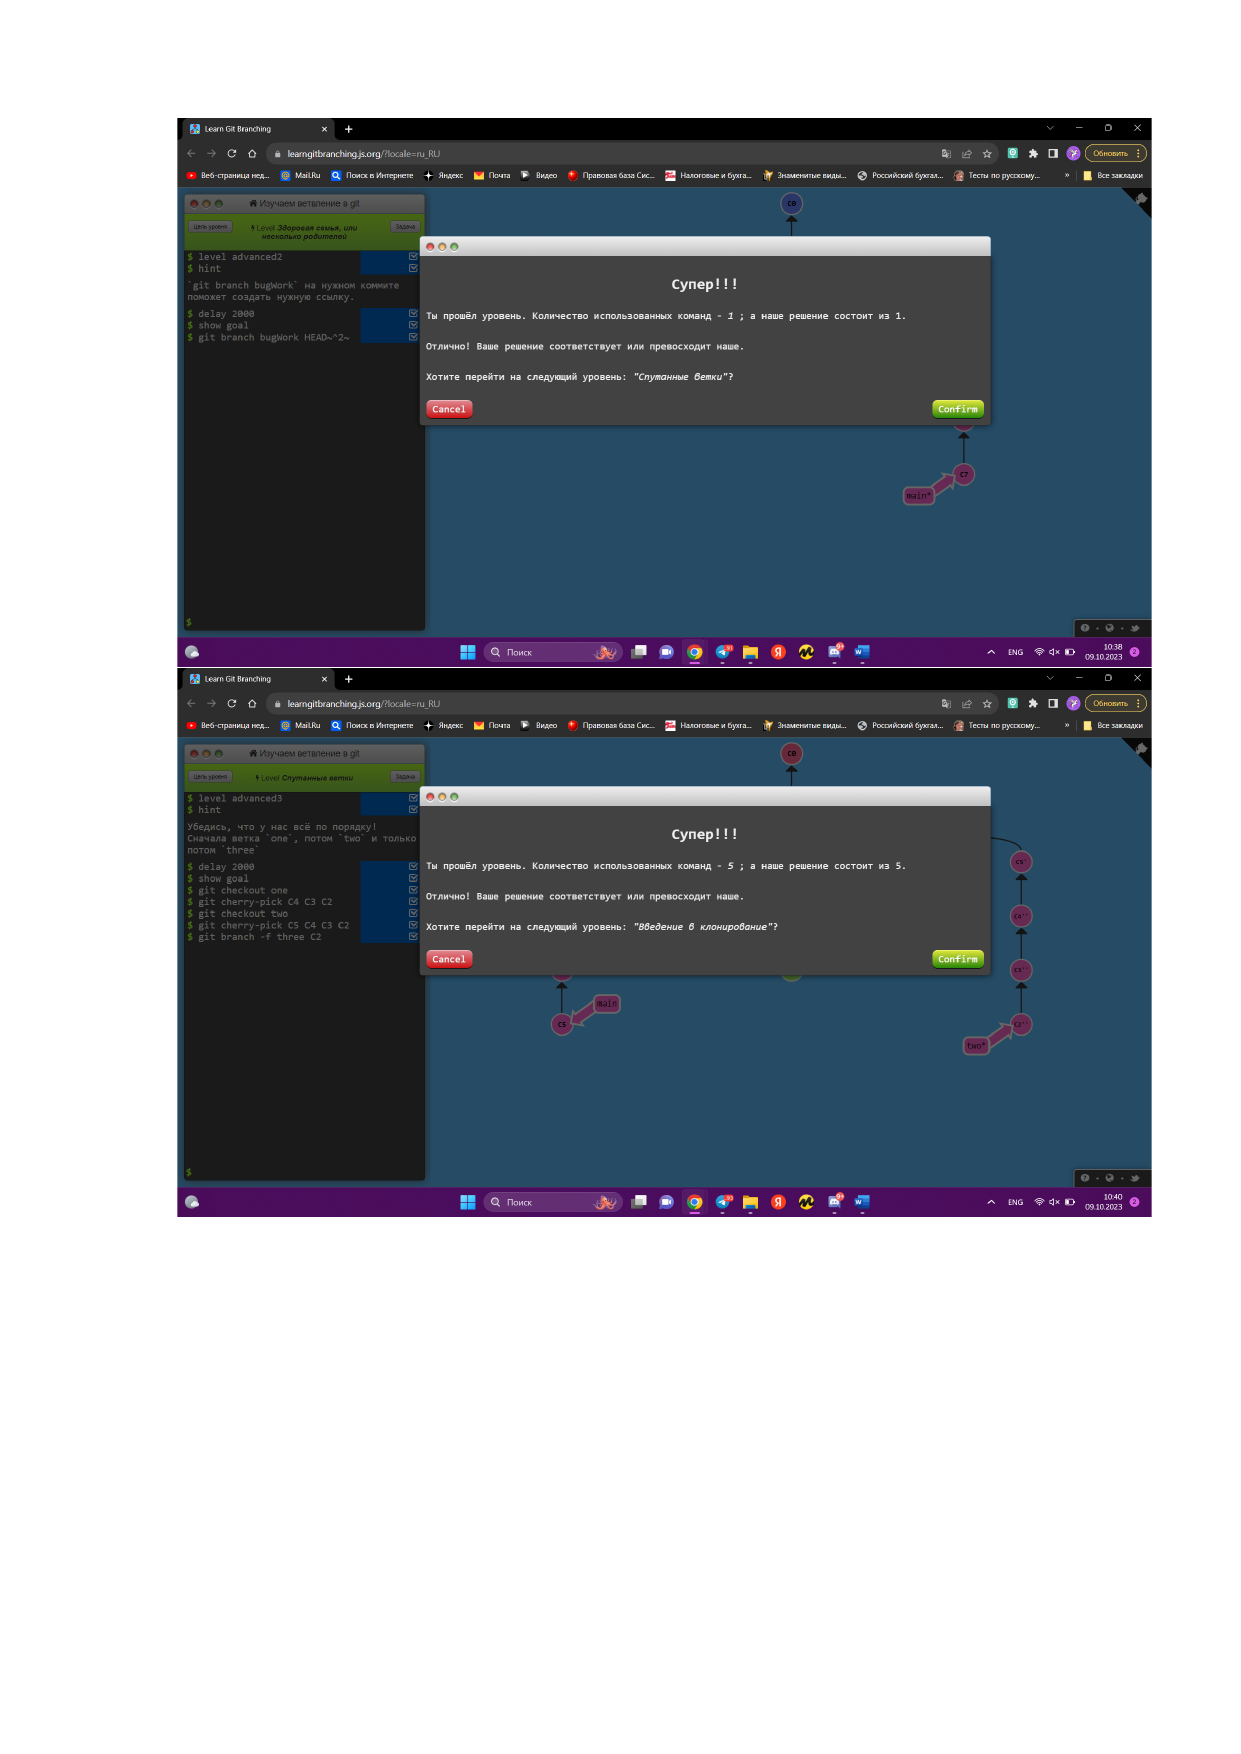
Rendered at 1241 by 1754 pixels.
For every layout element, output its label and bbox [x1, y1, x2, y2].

picture [177, 668, 1152, 1217]
picture [177, 118, 1152, 667]
